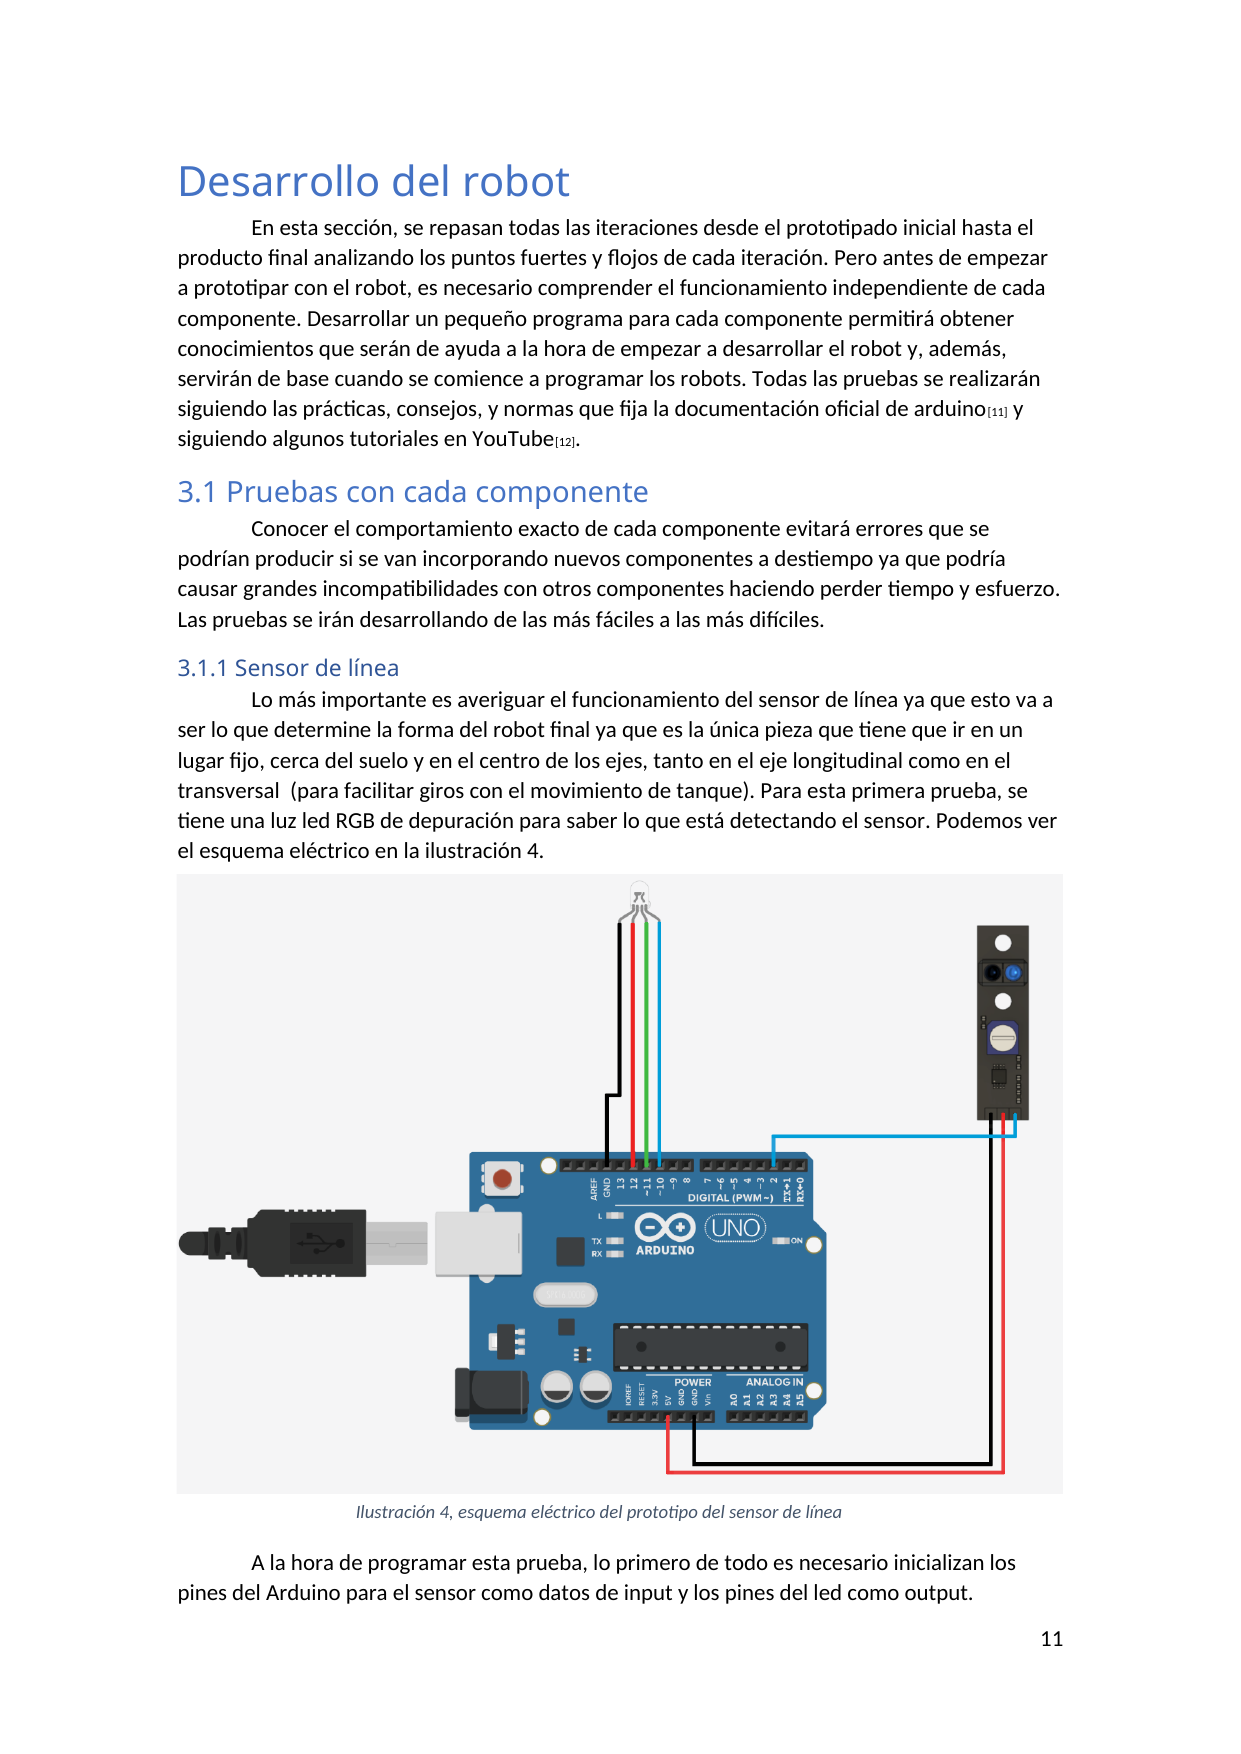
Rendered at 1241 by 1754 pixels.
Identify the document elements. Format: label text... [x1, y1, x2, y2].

text Desarrollo del robot [177, 152, 1063, 208]
text Conocer el comportamiento exacto de cada componente evitará errores que se podrían producir si se van incorporando nuevos componentes a destiempo ya que podría causar grandes incompatibilidades con otros componentes haciendo perder tiempo y esfuerzo. Las pruebas se irán desarrollando de las más fáciles a las más difíciles. [177, 514, 1063, 633]
picture [176, 874, 1063, 1494]
text En esta sección, se repasan todas las iteraciones desde el prototipado inicial hasta el producto final analizando los puntos fuertes y flojos de cada iteración. Pero antes de empezar a prototipar con el robot, es necesario comprender el funcionamiento independiente de cada componente. Desarrollar un pequeño programa para cada componente permitirá obtener conocimientos que serán de ayuda a la hora de empezar a desarrollar el robot y, además, servirán de base cuando se comience a programar los robots. Todas las pruebas se realizarán siguiendo las prácticas, consejos, y normas que fija la documentación oficial de arduino[11] y siguiendo algunos tutoriales en YouTube[12]. [177, 213, 1063, 452]
text A la hora de programar esta prueba, lo primero de todo es necesario inicializan los pines del Arduino para el sensor como datos de input y los pines del led como output. [177, 1494, 1063, 1606]
text 3.1.1 Sensor de línea [177, 652, 1063, 683]
text 3.1 Pruebas con cada componente [177, 471, 1063, 511]
text Lo más importante es averiguar el funcionamiento del sensor de línea ya que esto va a ser lo que determine la forma del robot final ya que es la única pieza que tiene que ir en un lugar fijo, cerca del suelo y en el centro de los ejes, tanto en el eje longitudinal como en el transversal (para facilitar giros con el movimiento de tanque). Para esta primera prueba, se tiene una luz led RGB de depuración para saber lo que está detectando el sensor. Podemos ver el esquema eléctrico en la ilustración 4. [177, 685, 1063, 864]
